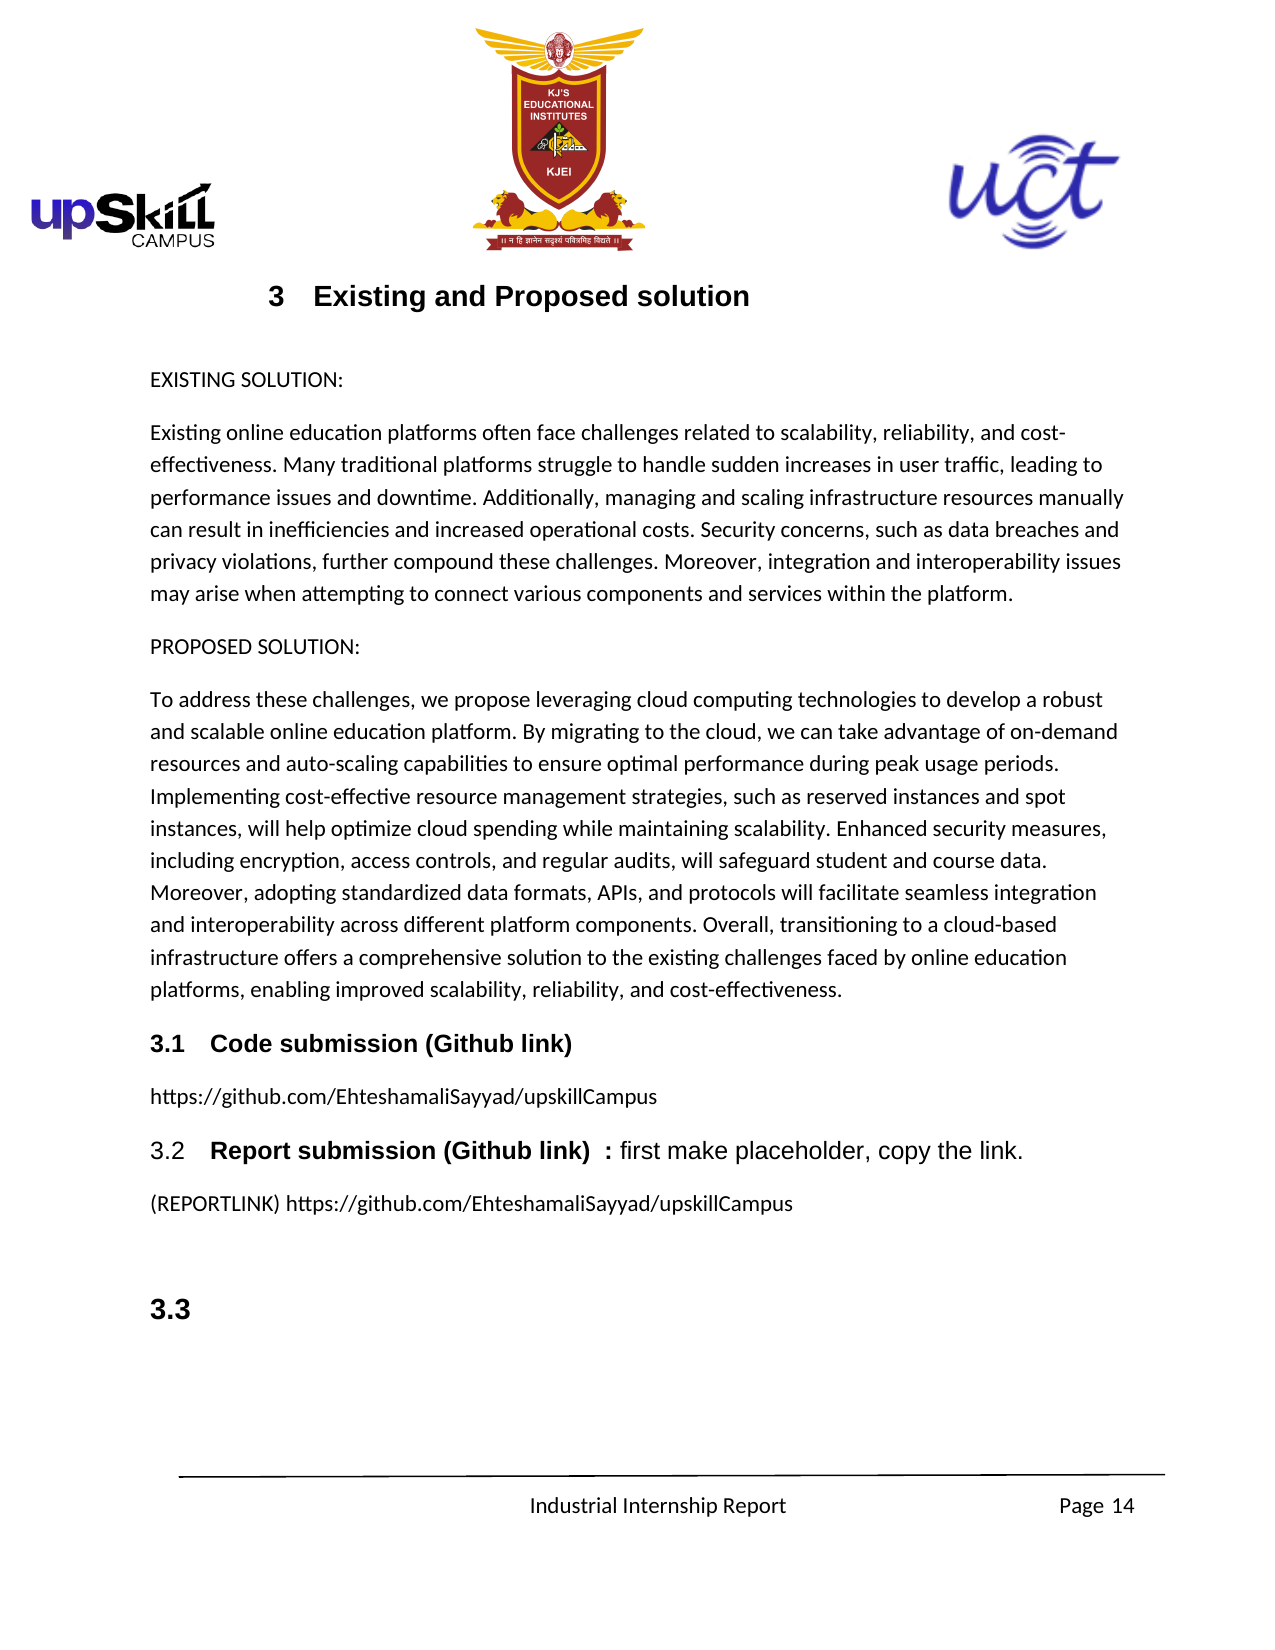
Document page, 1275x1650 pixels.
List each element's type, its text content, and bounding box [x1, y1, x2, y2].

text https://github.com/EhteshamaliSayyad/upskillCampus [150, 1189, 1134, 1217]
text To address these challenges, we propose leveraging cloud computing technologies to develop a robust and scalable online education platform. By migrating to the cloud, we can take advantage of on-demand resources and auto-scaling capabilities to ensure optimal performance during peak usage periods. Implementing cost-effective resource management strategies, such as reserved instances and spot instances, will help optimize cloud spending while maintaining scalability. Enhanced security measures, including encryption, access controls, and regular audits, will safeguard student and course data. Moreover, adopting standardized data formats, APIs, and protocols will facilitate seamless integration and interoperability across different platform components. Overall, transitioning to a cloud-based infrastructure offers a comprehensive solution to the existing challenges faced by online education platforms, enabling improved scalability, reliability, and cost-effectiveness. [150, 685, 1134, 1003]
subtitle Report submission (Github link) : first make placeholder, copy the link. [150, 1139, 1134, 1164]
text Existing online education platforms often face challenges related to scalability, reliability, and cost-effectiveness. Many traditional platforms struggle to handle sudden increases in user traffic, leading to performance issues and downtime. Additionally, managing and scaling infrastructure resources manually can result in inefficiencies and increased operational costs. Security concerns, such as data breaches and privacy violations, further compound these challenges. Moreover, integration and interoperability issues may arise when attempting to connect various components and services within the platform. [150, 418, 1134, 607]
picture [0, 171, 246, 251]
picture [946, 125, 1125, 251]
picture [472, 28, 646, 251]
subtitle Code submission (Github link) [150, 1032, 1134, 1057]
subtitle Existing and Proposed solution [268, 279, 1134, 312]
text https://github.com/EhteshamaliSayyad/upskillCampus [150, 1082, 1134, 1110]
text PROPOSED SOLUTION: [150, 632, 1134, 660]
text EXISTING SOLUTION: [150, 365, 1134, 393]
